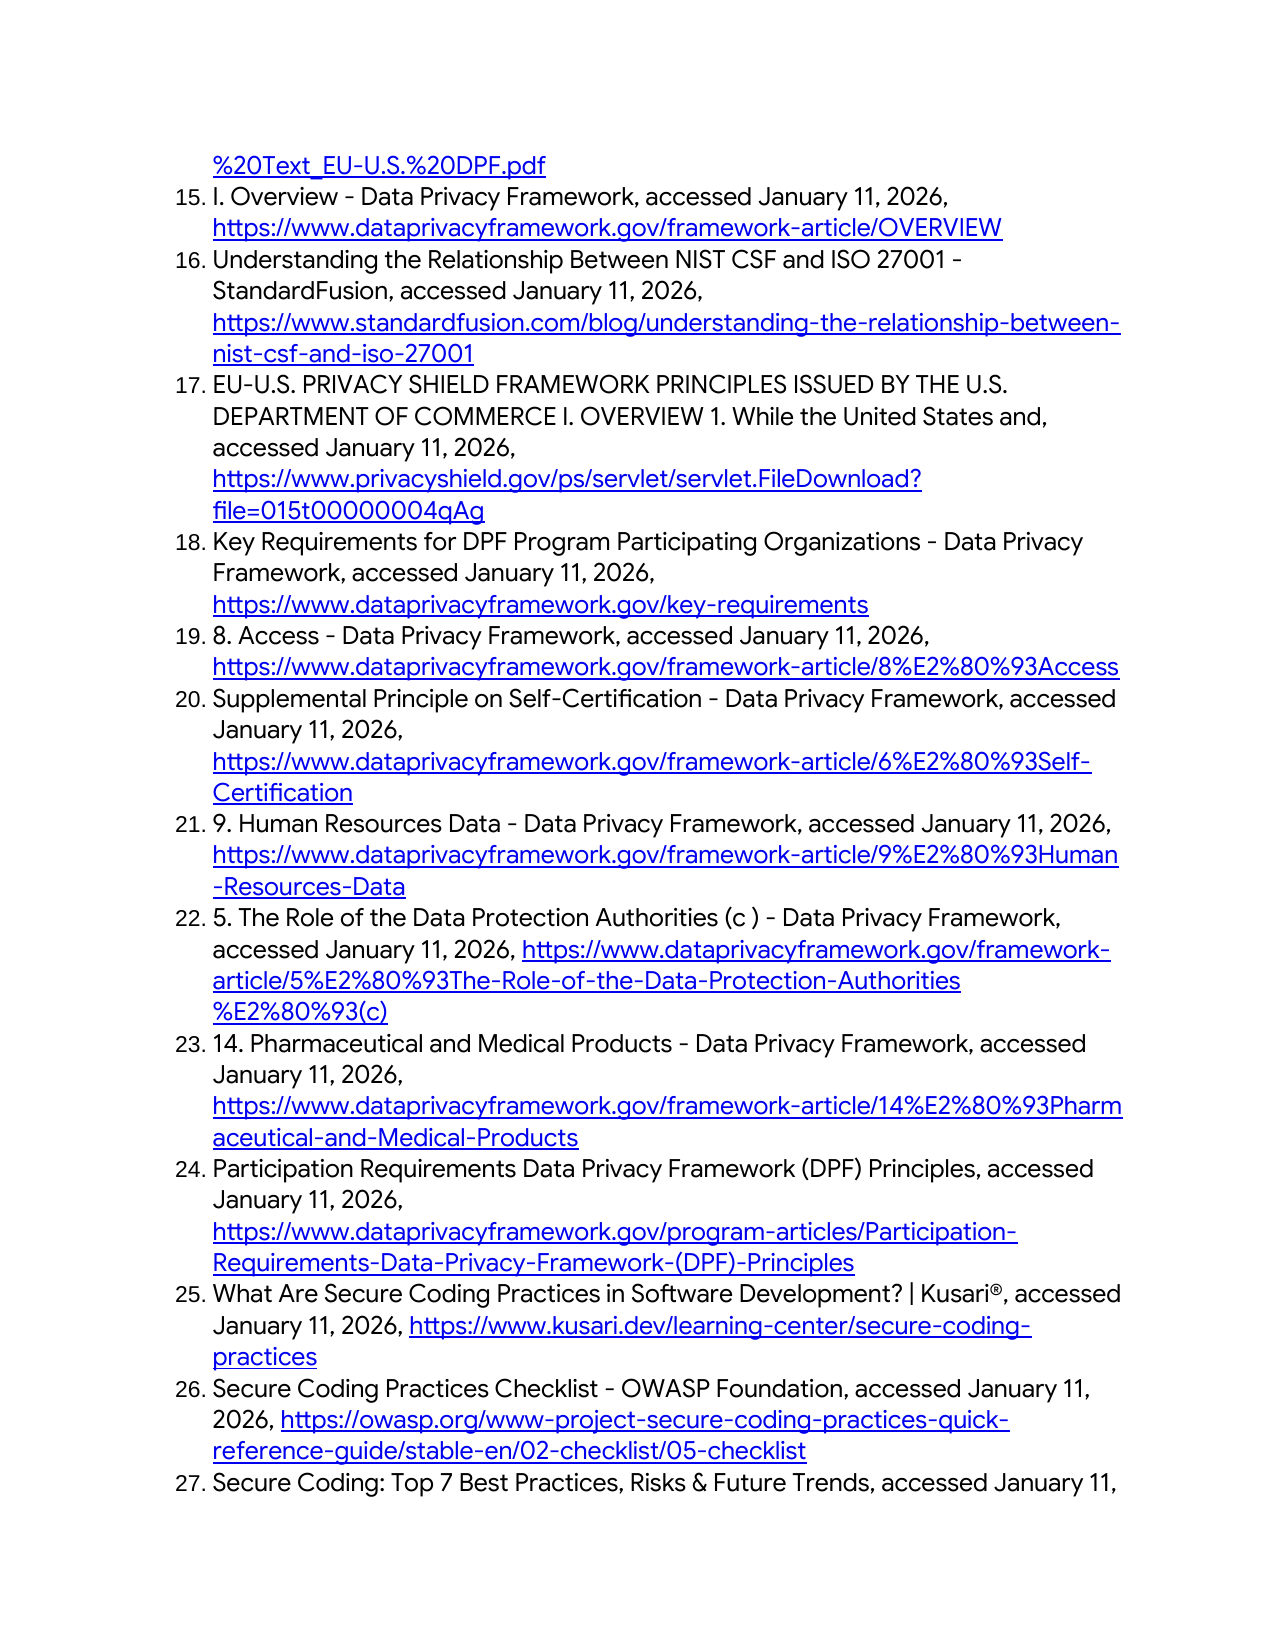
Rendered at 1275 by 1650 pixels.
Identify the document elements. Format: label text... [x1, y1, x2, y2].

list Participation Requirements Data Privacy Framework (DPF) Principles, accessed January 11, 2026, https://www.dataprivacyframework.gov/program-articles/Participation-Requirements-Data-Privacy-Framework-(DPF)-Principles [175, 1153, 1125, 1279]
list 14. Pharmaceutical and Medical Products - Data Privacy Framework, accessed January 11, 2026, https://www.dataprivacyframework.gov/framework-article/14%E2%80%93Pharmaceutical-and-Medical-Products [175, 1028, 1125, 1153]
list Secure Coding Practices Checklist - OWASP Foundation, accessed January 11, 2026, https://owasp.org/www-project-secure-coding-practices-quick-reference-guide/stable-en/02-checklist/05-checklist [175, 1373, 1125, 1467]
list EU-U.S. PRIVACY SHIELD FRAMEWORK PRINCIPLES ISSUED BY THE U.S. DEPARTMENT OF COMMERCE I. OVERVIEW 1. While the United States and, accessed January 11, 2026, https://www.privacyshield.gov/ps/servlet/servlet.FileDownload?file=015t00000004qAg [175, 369, 1125, 526]
list What Are Secure Coding Practices in Software Development? | Kusari®, accessed January 11, 2026, https://www.kusari.dev/learning-center/secure-coding-practices [175, 1279, 1125, 1373]
list 8. Access - Data Privacy Framework, accessed January 11, 2026, https://www.dataprivacyframework.gov/framework-article/8%E2%80%93Access [175, 620, 1125, 683]
list Supplemental Principle on Self-Certification - Data Privacy Framework, accessed January 11, 2026, https://www.dataprivacyframework.gov/framework-article/6%E2%80%93Self-Certification [175, 683, 1125, 808]
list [175, 1467, 1125, 1498]
list Key Requirements for DPF Program Participating Organizations - Data Privacy Framework, accessed January 11, 2026, https://www.dataprivacyframework.gov/key-requirements [175, 526, 1125, 620]
list Understanding the Relationship Between NIST CSF and ISO 27001 - StandardFusion, accessed January 11, 2026, https://www.standardfusion.com/blog/understanding-the-relationship-between-nist-csf-and-iso-27001 [175, 244, 1125, 369]
list 5. The Role of the Data Protection Authorities (c ) - Data Privacy Framework, accessed January 11, 2026, https://www.dataprivacyframework.gov/framework-article/5%E2%80%93The-Role-of-the-Data-Protection-Authorities%E2%80%93(c) [175, 902, 1125, 1028]
list 9. Human Resources Data - Data Privacy Framework, accessed January 11, 2026, https://www.dataprivacyframework.gov/framework-article/9%E2%80%93Human-Resources-Data [175, 808, 1125, 902]
list I. Overview - Data Privacy Framework, accessed January 11, 2026, https://www.dataprivacyframework.gov/framework-article/OVERVIEW [175, 181, 1125, 244]
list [175, 150, 1125, 181]
